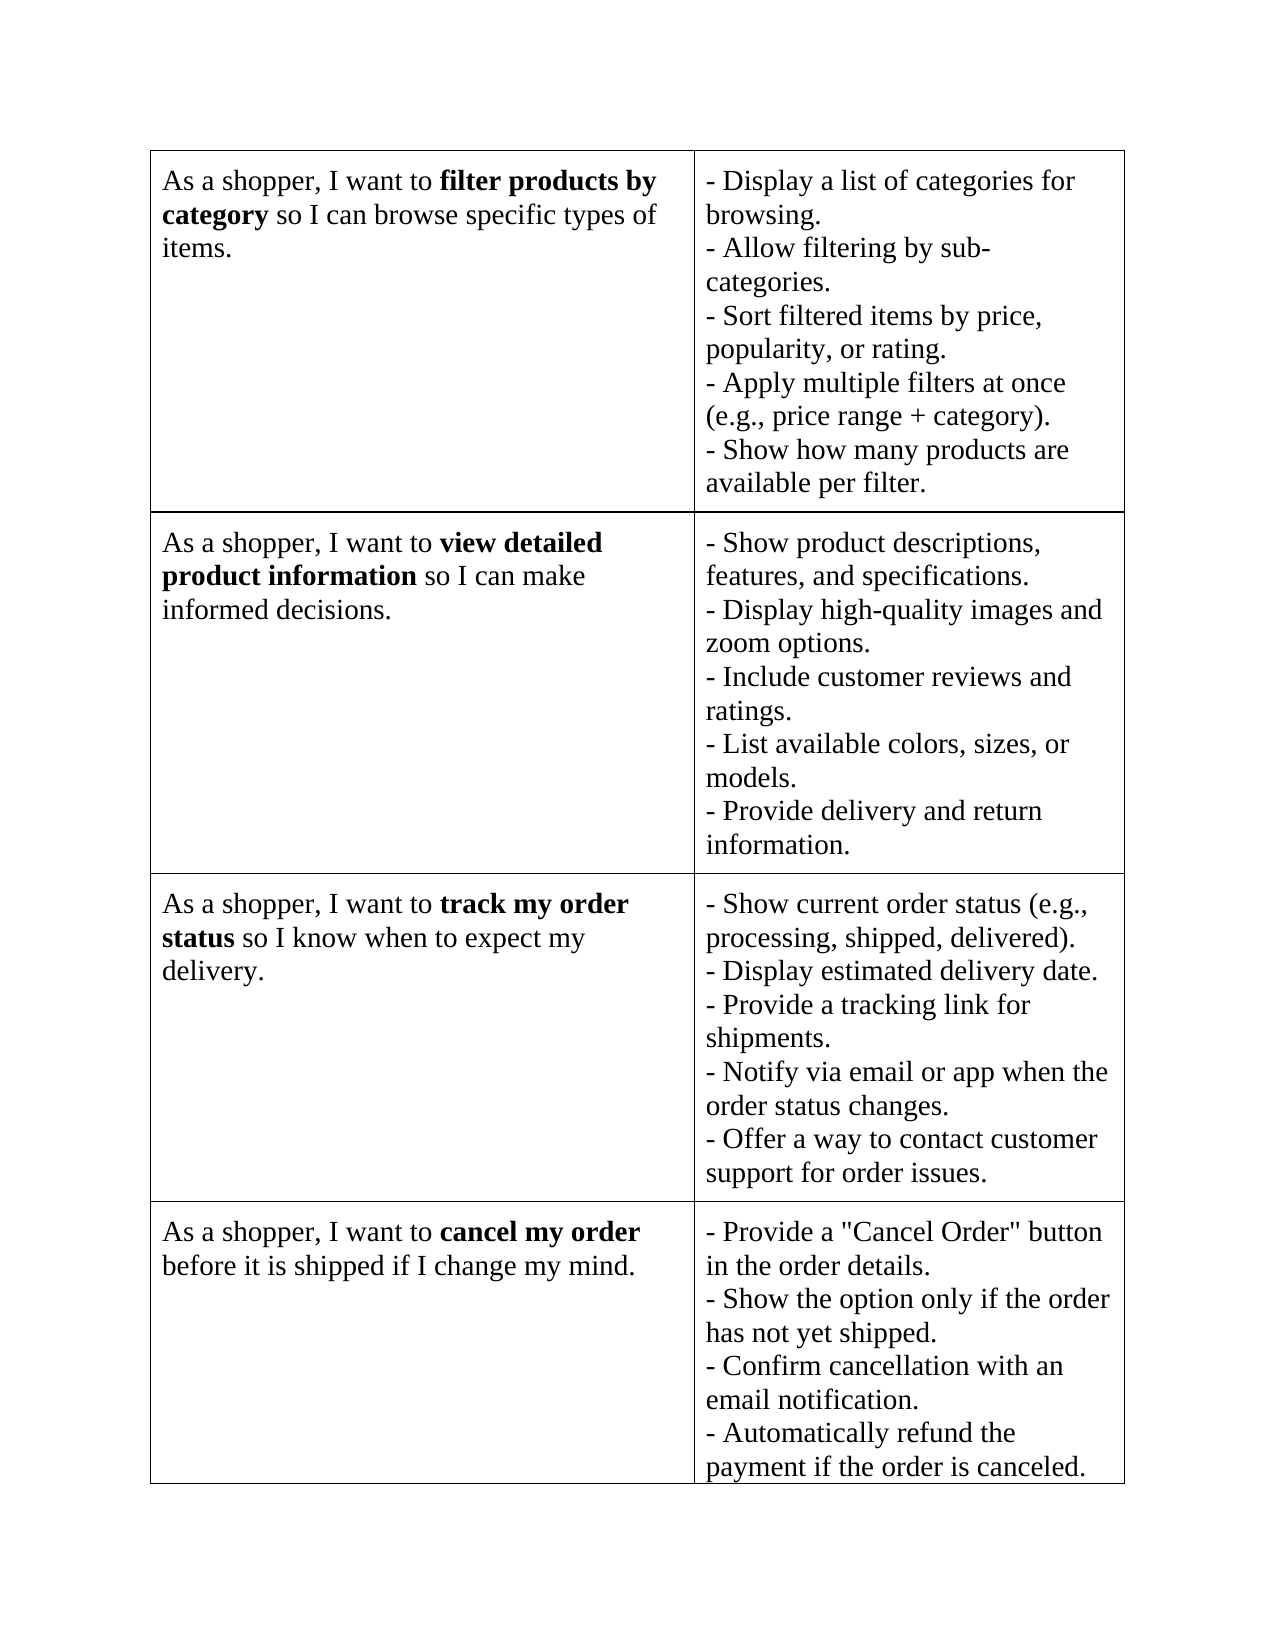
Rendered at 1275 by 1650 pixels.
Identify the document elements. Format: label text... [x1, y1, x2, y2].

table_cell - Display a list of categories for browsing. - Allow filtering by sub-categories. - Sort filtered items by price, popularity, or rating. - Apply multiple filters at once (e.g., price range + category). - Show how many products are available per filter. [695, 151, 1124, 511]
table_cell - Show product descriptions, features, and specifications. - Display high-quality images and zoom options. - Include customer reviews and ratings. - List available colors, sizes, or models. - Provide delivery and return information. [695, 513, 1124, 873]
table_cell - Show current order status (e.g., processing, shipped, delivered). - Display estimated delivery date. - Provide a tracking link for shipments. - Notify via email or app when the order status changes. - Offer a way to contact customer support for order issues. [695, 874, 1124, 1201]
table_cell As a shopper, I want to filter products by category so I can browse specific types of items. [151, 151, 694, 511]
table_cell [151, 1202, 694, 1483]
table_cell As a shopper, I want to view detailed product information so I can make informed decisions. [151, 513, 694, 873]
table_cell As a shopper, I want to track my order status so I know when to expect my delivery. [151, 874, 694, 1201]
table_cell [695, 1202, 1124, 1483]
